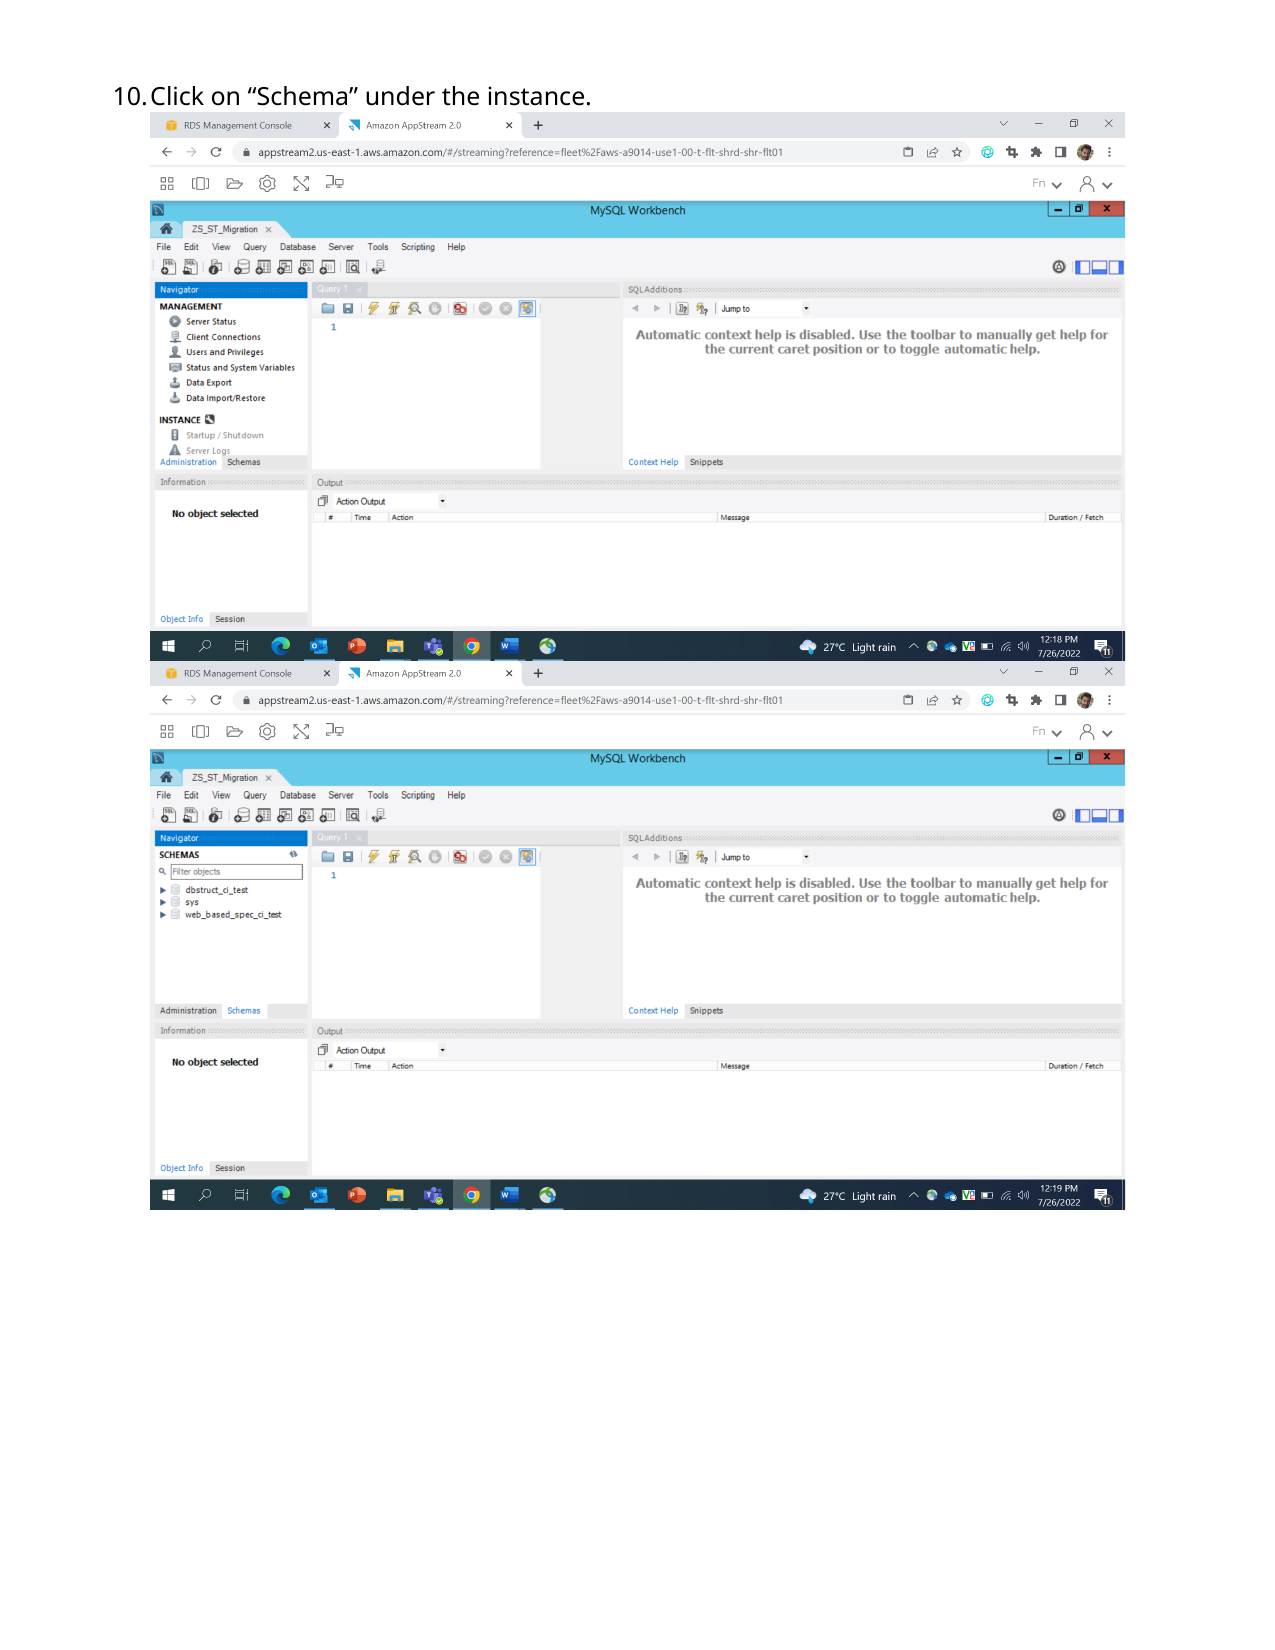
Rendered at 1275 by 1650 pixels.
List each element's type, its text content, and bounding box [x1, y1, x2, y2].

picture [150, 112, 1125, 1210]
